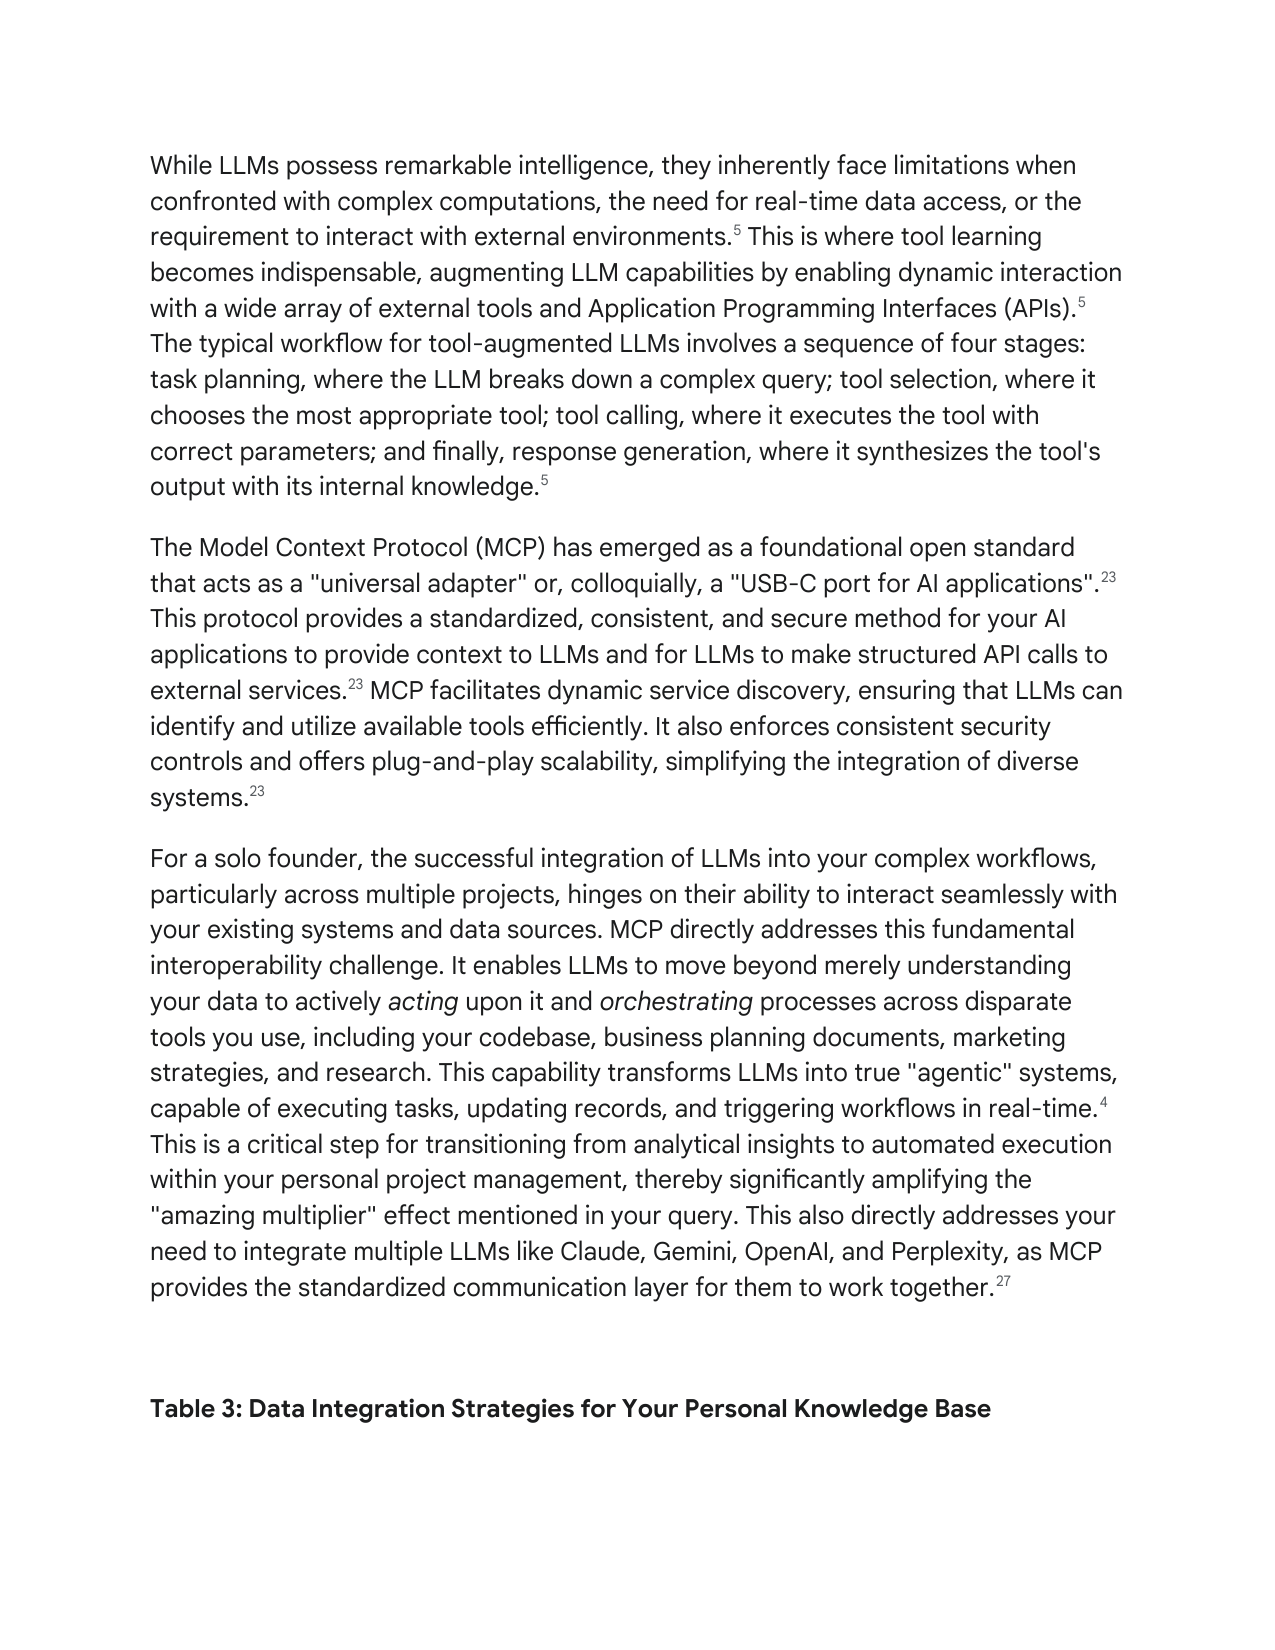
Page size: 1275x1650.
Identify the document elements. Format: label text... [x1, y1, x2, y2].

subtitle Table 3: Data Integration Strategies for Your Personal Knowledge Base [150, 1393, 1125, 1425]
text For a solo founder, the successful integration of LLMs into your complex workflows, particularly across multiple projects, hinges on their ability to interact seamlessly with your existing systems and data sources. MCP directly addresses this fundamental interoperability challenge. It enables LLMs to move beyond merely understanding your data to actively acting upon it and orchestrating processes across disparate tools you use, including your codebase, business planning documents, marketing strategies, and research. This capability transforms LLMs into true "agentic" systems, capable of executing tasks, updating records, and triggering workflows in real-time.4 This is a critical step for transitioning from analytical insights to automated execution within your personal project management, thereby significantly amplifying the "amazing multiplier" effect mentioned in your query. This also directly addresses your need to integrate multiple LLMs like Claude, Gemini, OpenAI, and Perplexity, as MCP provides the standardized communication layer for them to work together.27 [150, 843, 1125, 1303]
text The Model Context Protocol (MCP) has emerged as a foundational open standard that acts as a "universal adapter" or, colloquially, a "USB-C port for AI applications".23 This protocol provides a standardized, consistent, and secure method for your AI applications to provide context to LLMs and for LLMs to make structured API calls to external services.23 MCP facilitates dynamic service discovery, ensuring that LLMs can identify and utilize available tools efficiently. It also enforces consistent security controls and offers plug-and-play scalability, simplifying the integration of diverse systems.23 [150, 532, 1125, 814]
text While LLMs possess remarkable intelligence, they inherently face limitations when confronted with complex computations, the need for real-time data access, or the requirement to interact with external environments.5 This is where tool learning becomes indispensable, augmenting LLM capabilities by enabling dynamic interaction with a wide array of external tools and Application Programming Interfaces (APIs).5 The typical workflow for tool-augmented LLMs involves a sequence of four stages: task planning, where the LLM breaks down a complex query; tool selection, where it chooses the most appropriate tool; tool calling, where it executes the tool with correct parameters; and finally, response generation, where it synthesizes the tool's output with its internal knowledge.5 [150, 150, 1125, 503]
